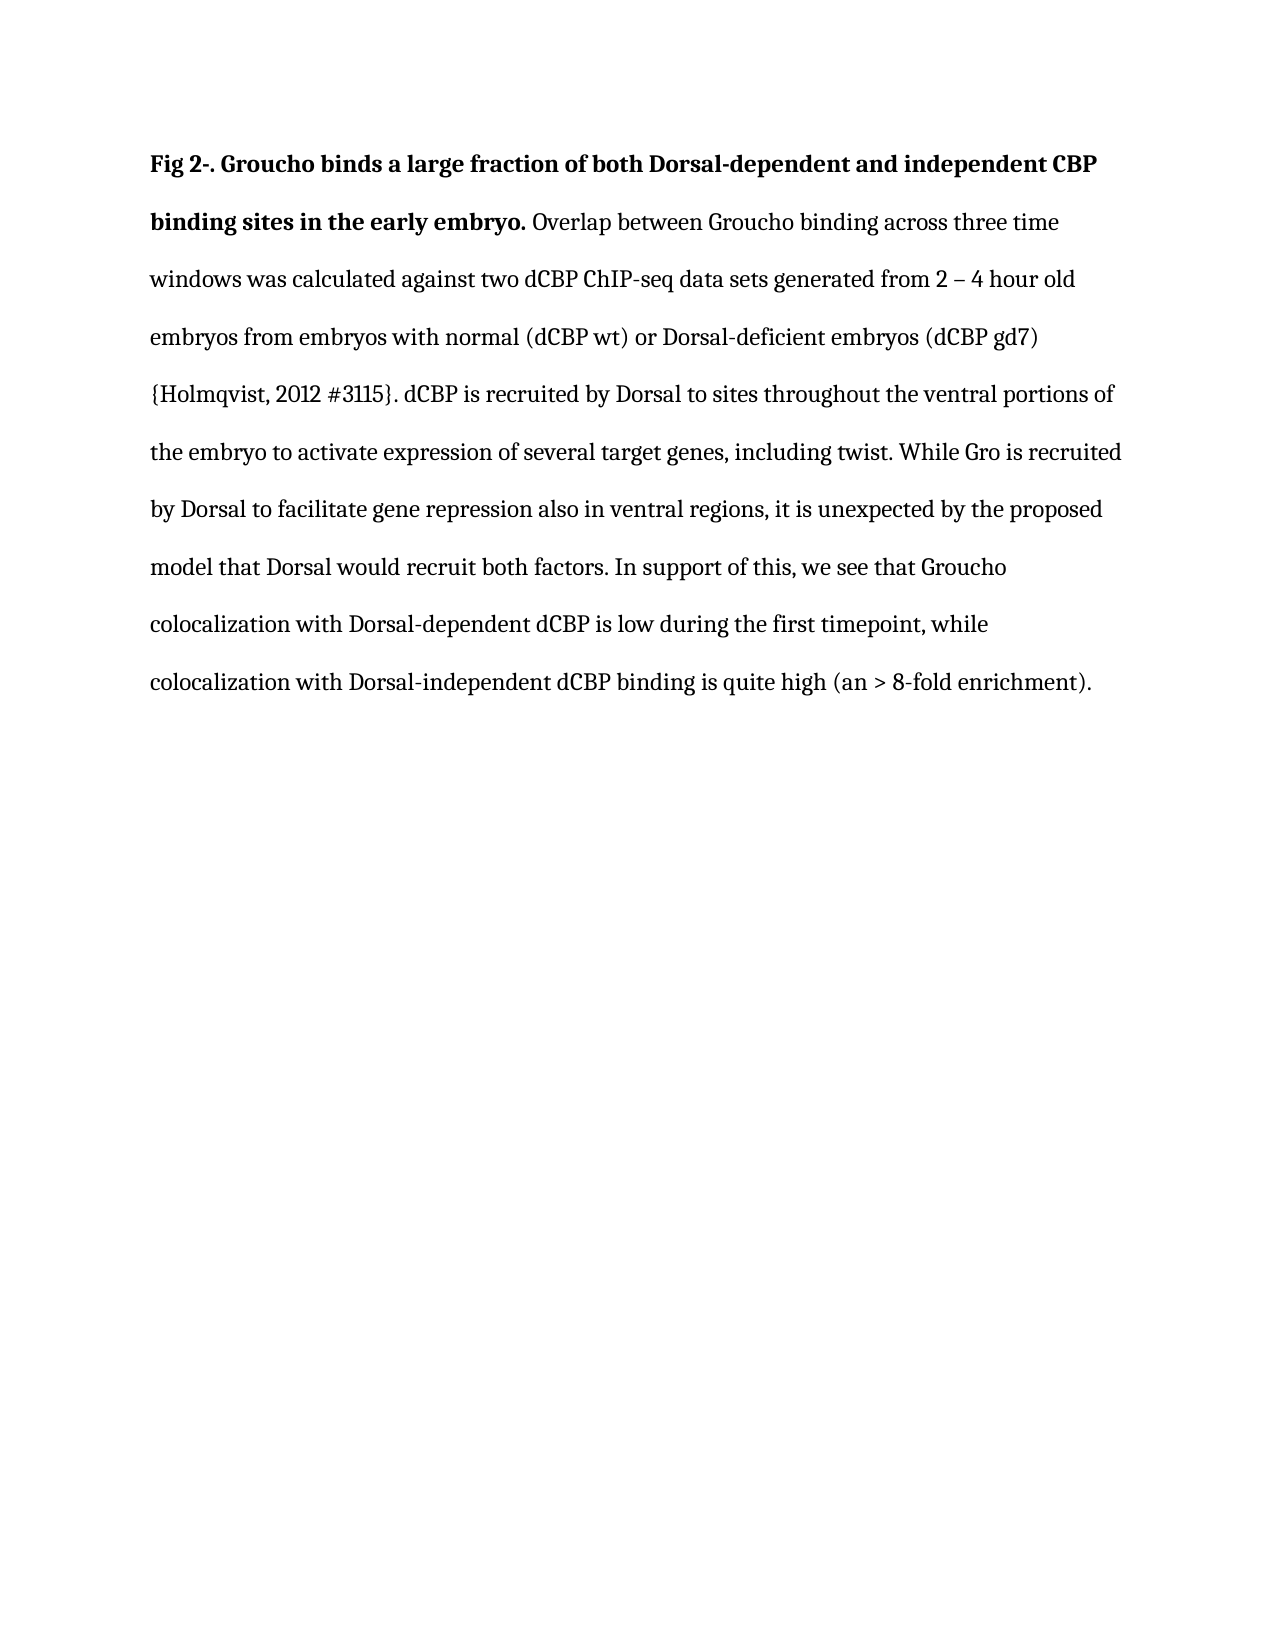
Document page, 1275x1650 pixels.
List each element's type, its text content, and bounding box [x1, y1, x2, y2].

text Fig 2-. Groucho binds a large fraction of both Dorsal-dependent and independent CBP binding sites in the early embryo. Overlap between Groucho binding across three time windows was calculated against two dCBP ChIP-seq data sets generated from 2 – 4 hour old embryos from embryos with normal (dCBP wt) or Dorsal-deficient embryos (dCBP gd7) {Holmqvist, 2012 #3115}. dCBP is recruited by Dorsal to sites throughout the ventral portions of the embryo to activate expression of several target genes, including twist. While Gro is recruited by Dorsal to facilitate gene repression also in ventral regions, it is unexpected by the proposed model that Dorsal would recruit both factors. In support of this, we see that Groucho colocalization with Dorsal-dependent dCBP is low during the first timepoint, while colocalization with Dorsal-independent dCBP binding is quite high (an > 8-fold enrichment). [150, 150, 1125, 696]
